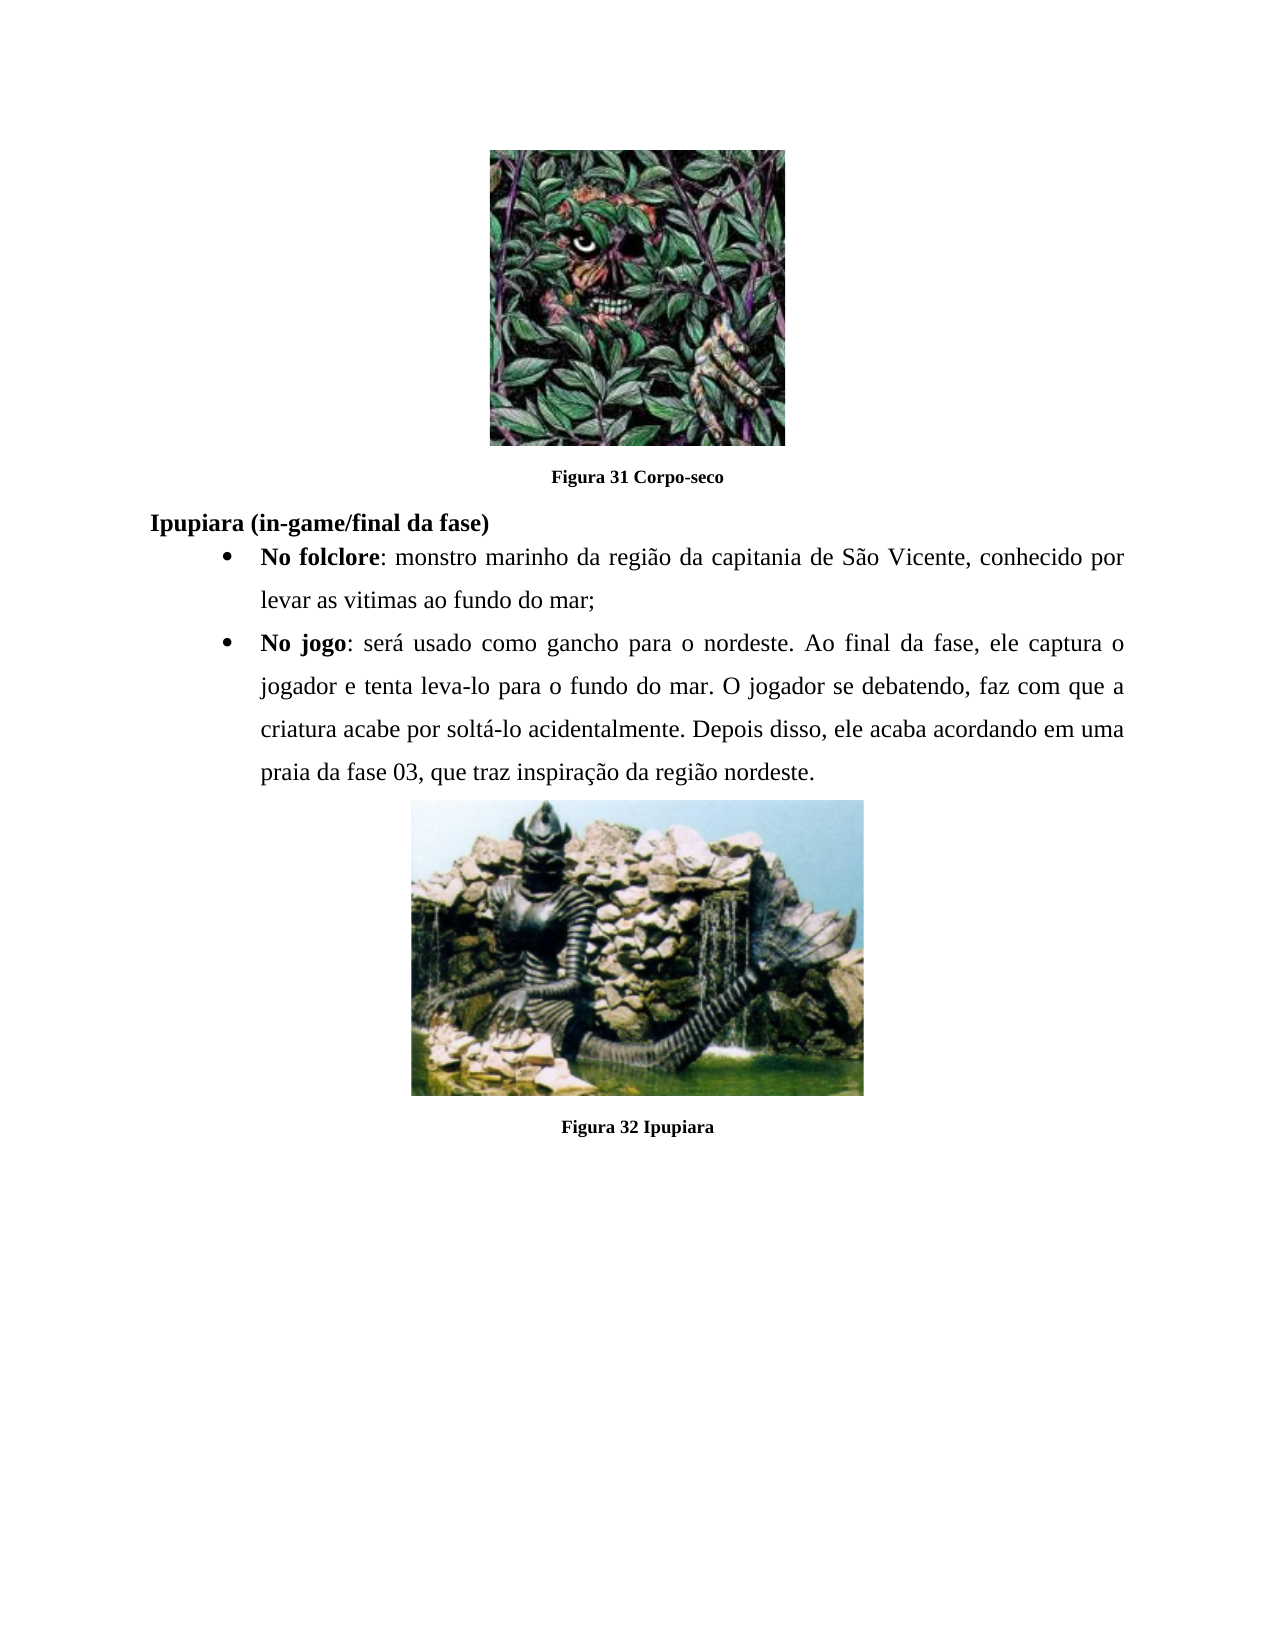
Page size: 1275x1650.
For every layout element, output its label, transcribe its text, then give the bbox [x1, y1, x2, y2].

list No folclore: monstro marinho da região da capitania de São Vicente, conhecido por levar as vitimas ao fundo do mar; [223, 542, 1125, 613]
picture [489, 150, 786, 446]
list No jogo: será usado como gancho para o nordeste. Ao final da fase, ele captura o jogador e tenta leva-lo para o fundo do mar. O jogador se debatendo, faz com que a criatura acabe por soltá-lo acidentalmente. Depois disso, ele acaba acordando em uma praia da fase 03, que traz inspiração da região nordeste. [223, 628, 1125, 786]
subtitle Ipupiara (in-game/final da fase) [150, 508, 1125, 537]
text Figura 32 Ipupiara [150, 1116, 1125, 1138]
picture [411, 800, 864, 1096]
text Figura 31 Corpo-seco [150, 466, 1125, 488]
